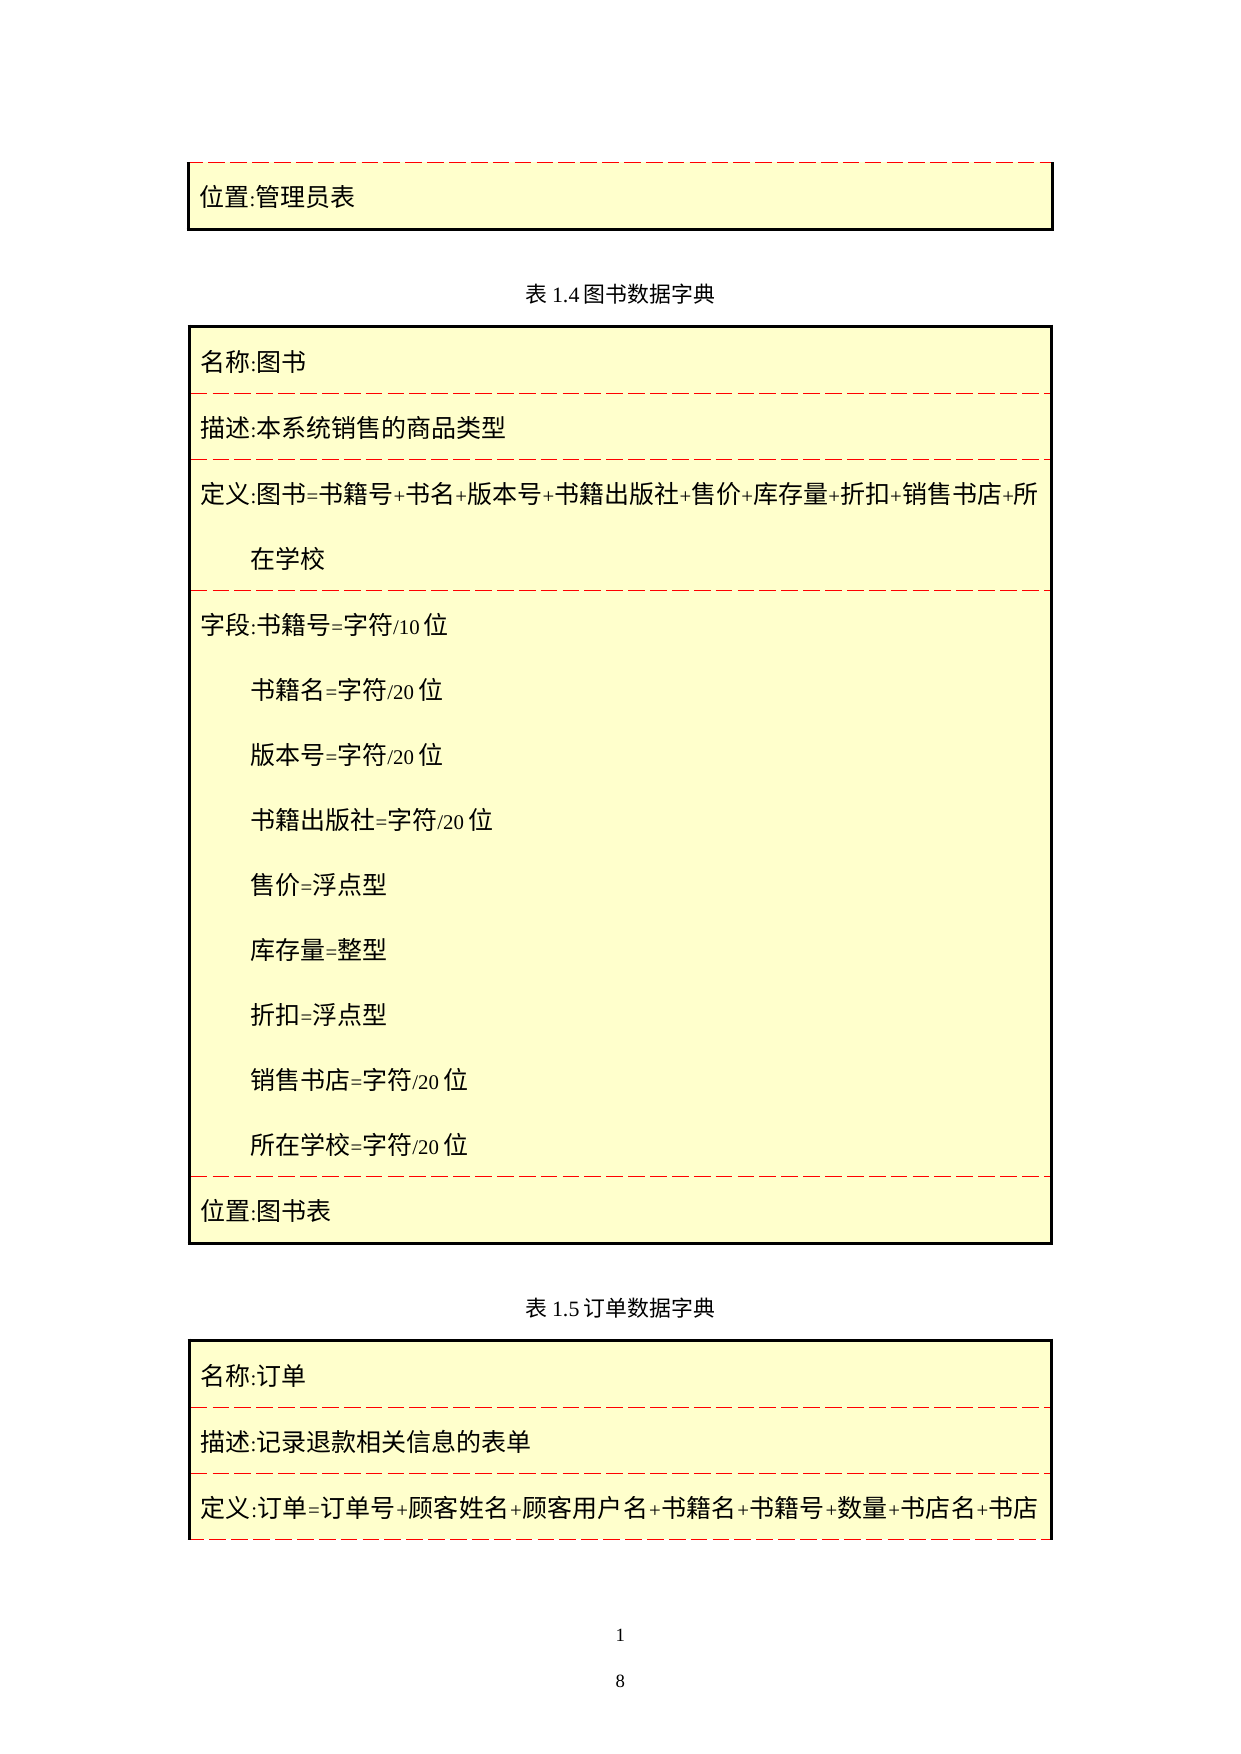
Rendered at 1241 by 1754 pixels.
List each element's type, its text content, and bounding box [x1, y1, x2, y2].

table_cell 位置:管理员表 [190, 162, 1051, 228]
text 表1.4图书数据字典 [187, 276, 1053, 309]
table_cell 字段:书籍号=字符/10位 书籍名=字符/20位 版本号=字符/20位 书籍出版社=字符/20位 售价=浮点型 库存量=整型 折扣=浮点型 销售书店=字符/20位 所在学校=字符/20位 [191, 590, 1050, 1176]
table_header 名称:图书 [191, 328, 1050, 393]
table_cell 定义:图书=书籍号+书名+版本号+书籍出版社+售价+库存量+折扣+销售书店+所在学校 [191, 459, 1050, 590]
table_cell 位置:图书表 [191, 1176, 1050, 1242]
text 表1.5订单数据字典 [187, 1290, 1053, 1323]
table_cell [191, 1473, 1050, 1539]
table_cell 描述:记录退款相关信息的表单 [191, 1407, 1050, 1473]
table_cell 描述:本系统销售的商品类型 [191, 393, 1050, 459]
table_header 名称:订单 [191, 1342, 1050, 1407]
